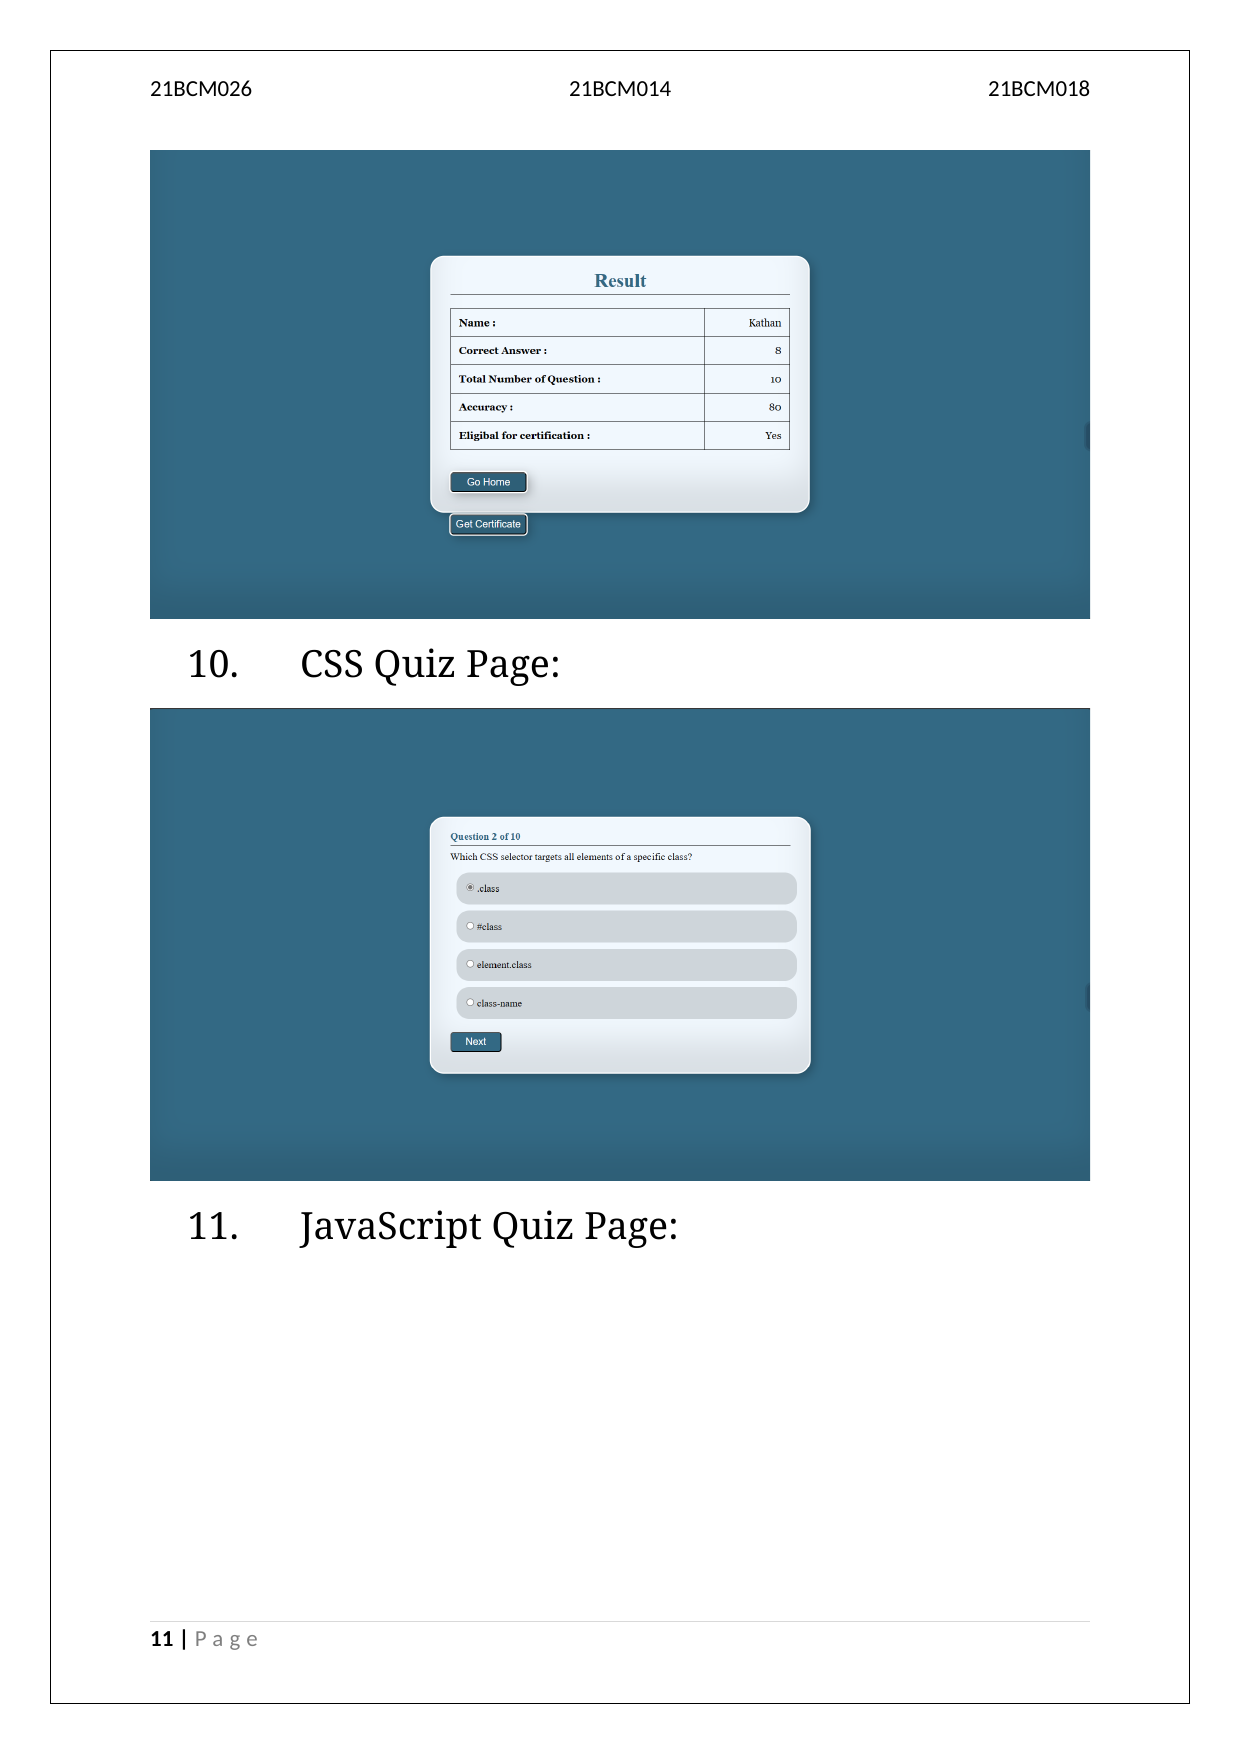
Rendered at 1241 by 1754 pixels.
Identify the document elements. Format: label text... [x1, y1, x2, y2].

list CSS Quiz Page: [187, 637, 1090, 688]
picture [150, 708, 1091, 1181]
list JavaScript Quiz Page: [187, 1199, 1090, 1250]
picture [150, 150, 1091, 619]
